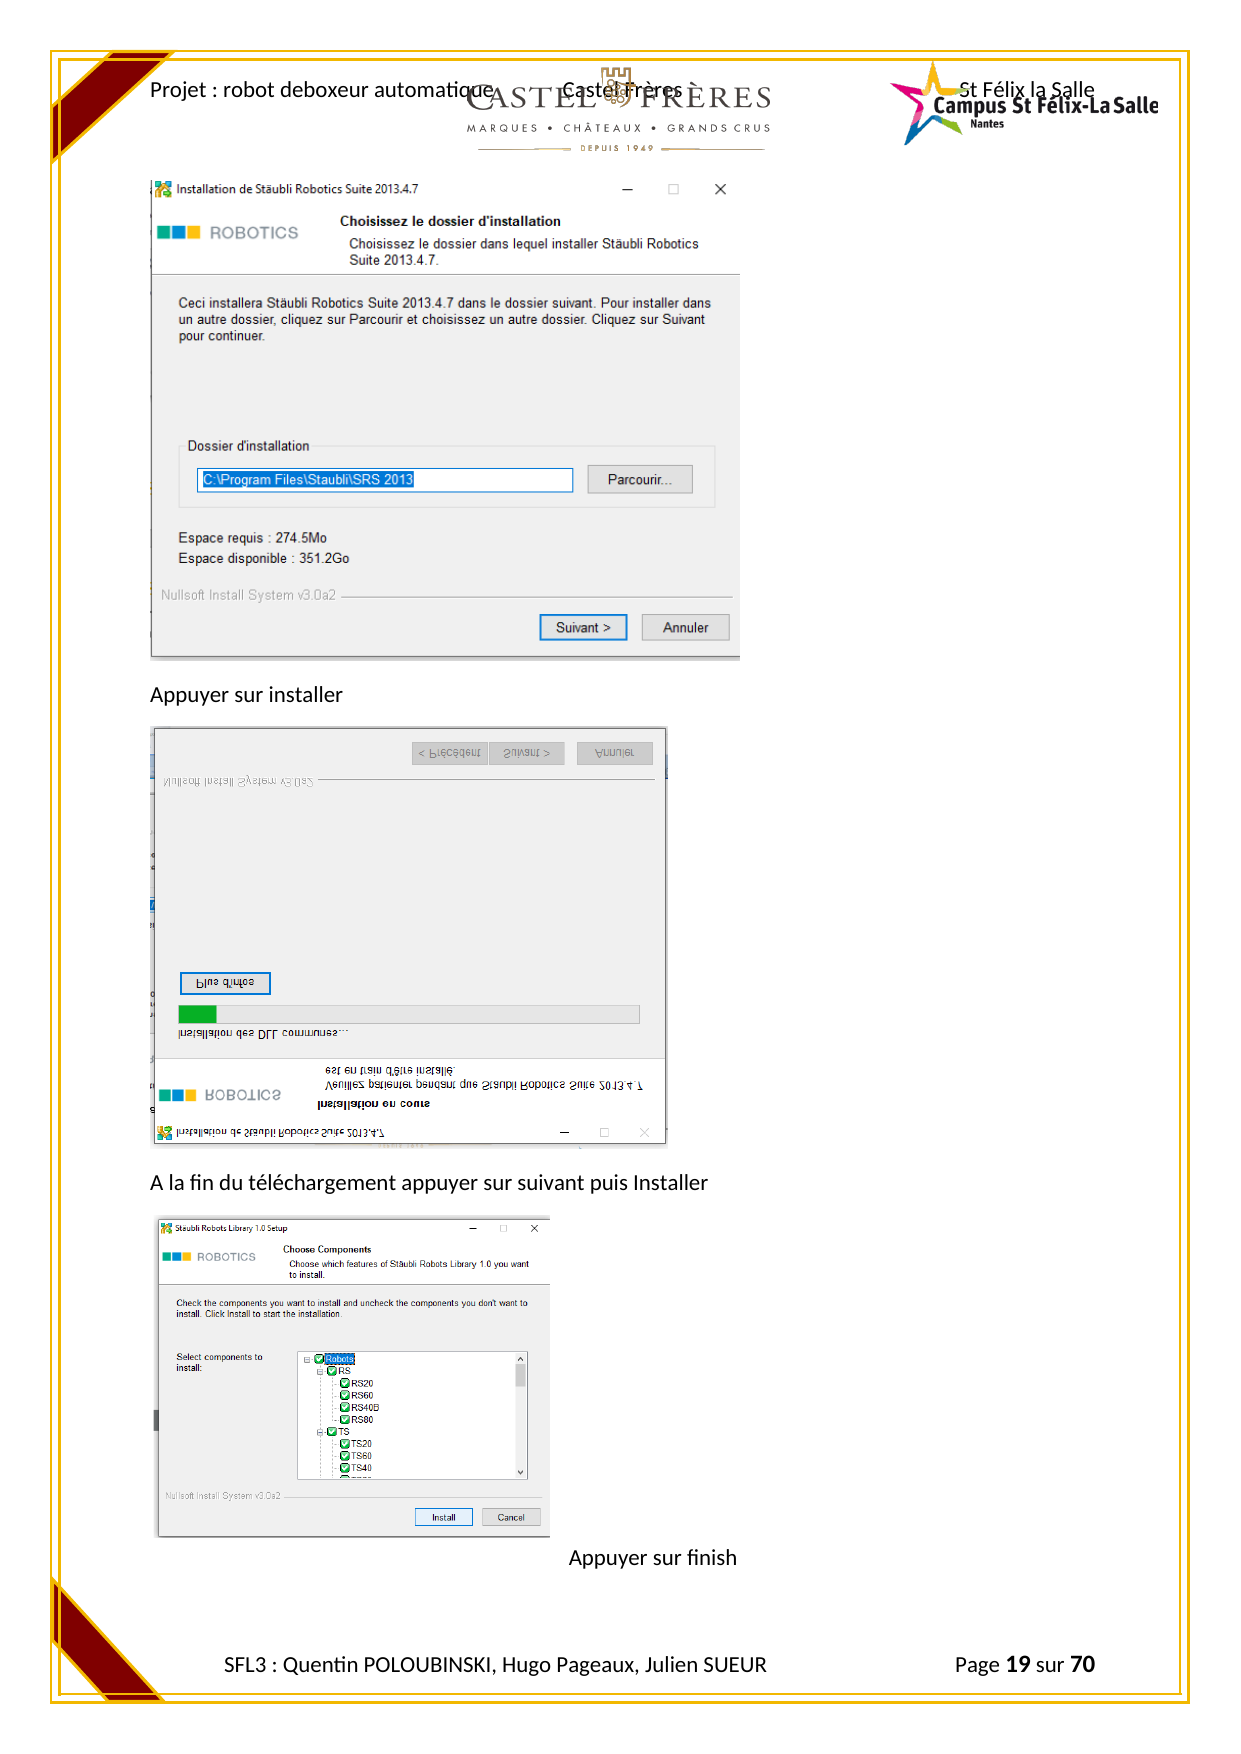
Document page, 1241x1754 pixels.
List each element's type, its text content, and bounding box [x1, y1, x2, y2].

picture [150, 726, 668, 1149]
picture [460, 59, 773, 157]
text Appuyer sur finish [150, 1543, 1090, 1571]
picture [150, 180, 740, 661]
text A la fin du téléchargement appuyer sur suivant puis Installer [150, 1168, 1090, 1196]
picture [152, 1215, 550, 1537]
text Appuyer sur installer [150, 680, 1090, 708]
picture [889, 60, 1158, 145]
